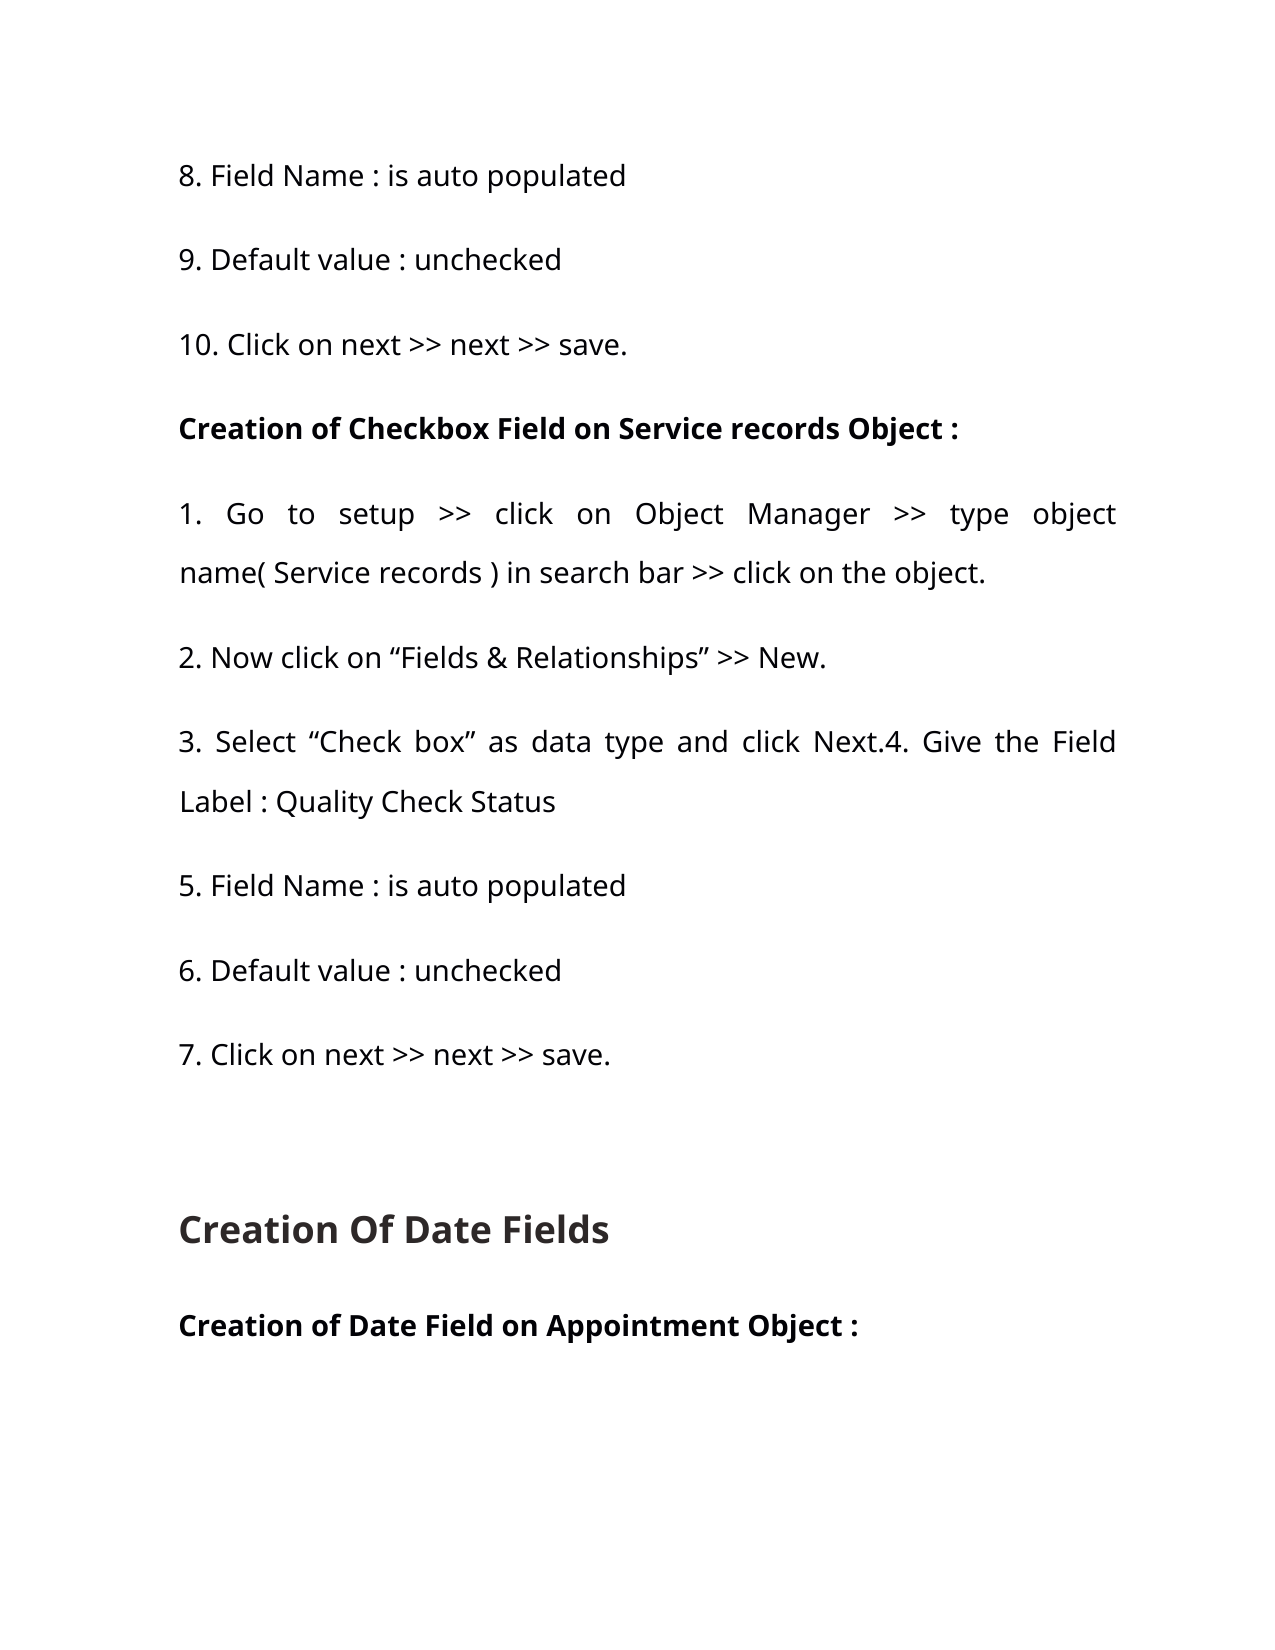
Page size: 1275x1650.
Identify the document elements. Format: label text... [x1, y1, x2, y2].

text 3. Select “Check box” as data type and click Next.4. Give the Field Label : Quality Check Status [178, 722, 1118, 821]
text 9. Default value : unchecked [178, 240, 1118, 279]
text Creation Of Date Fields [178, 1203, 1118, 1254]
text 1. Go to setup >> click on Object Manager >> type object name( Service records ) in search bar >> click on the object. [178, 493, 1118, 592]
text 6. Default value : unchecked [178, 950, 1118, 990]
text 8. Field Name : is auto populated [178, 155, 1118, 195]
text Creation of Date Field on Appointment Object : [178, 1305, 1118, 1345]
text 5. Field Name : is auto populated [178, 866, 1118, 905]
text 10. Click on next >> next >> save. [178, 324, 1118, 364]
text 7. Click on next >> next >> save. [178, 1034, 1118, 1074]
text 2. Now click on “Fields & Relationships” >> New. [178, 637, 1118, 677]
text Creation of Checkbox Field on Service records Object : [178, 409, 1118, 448]
